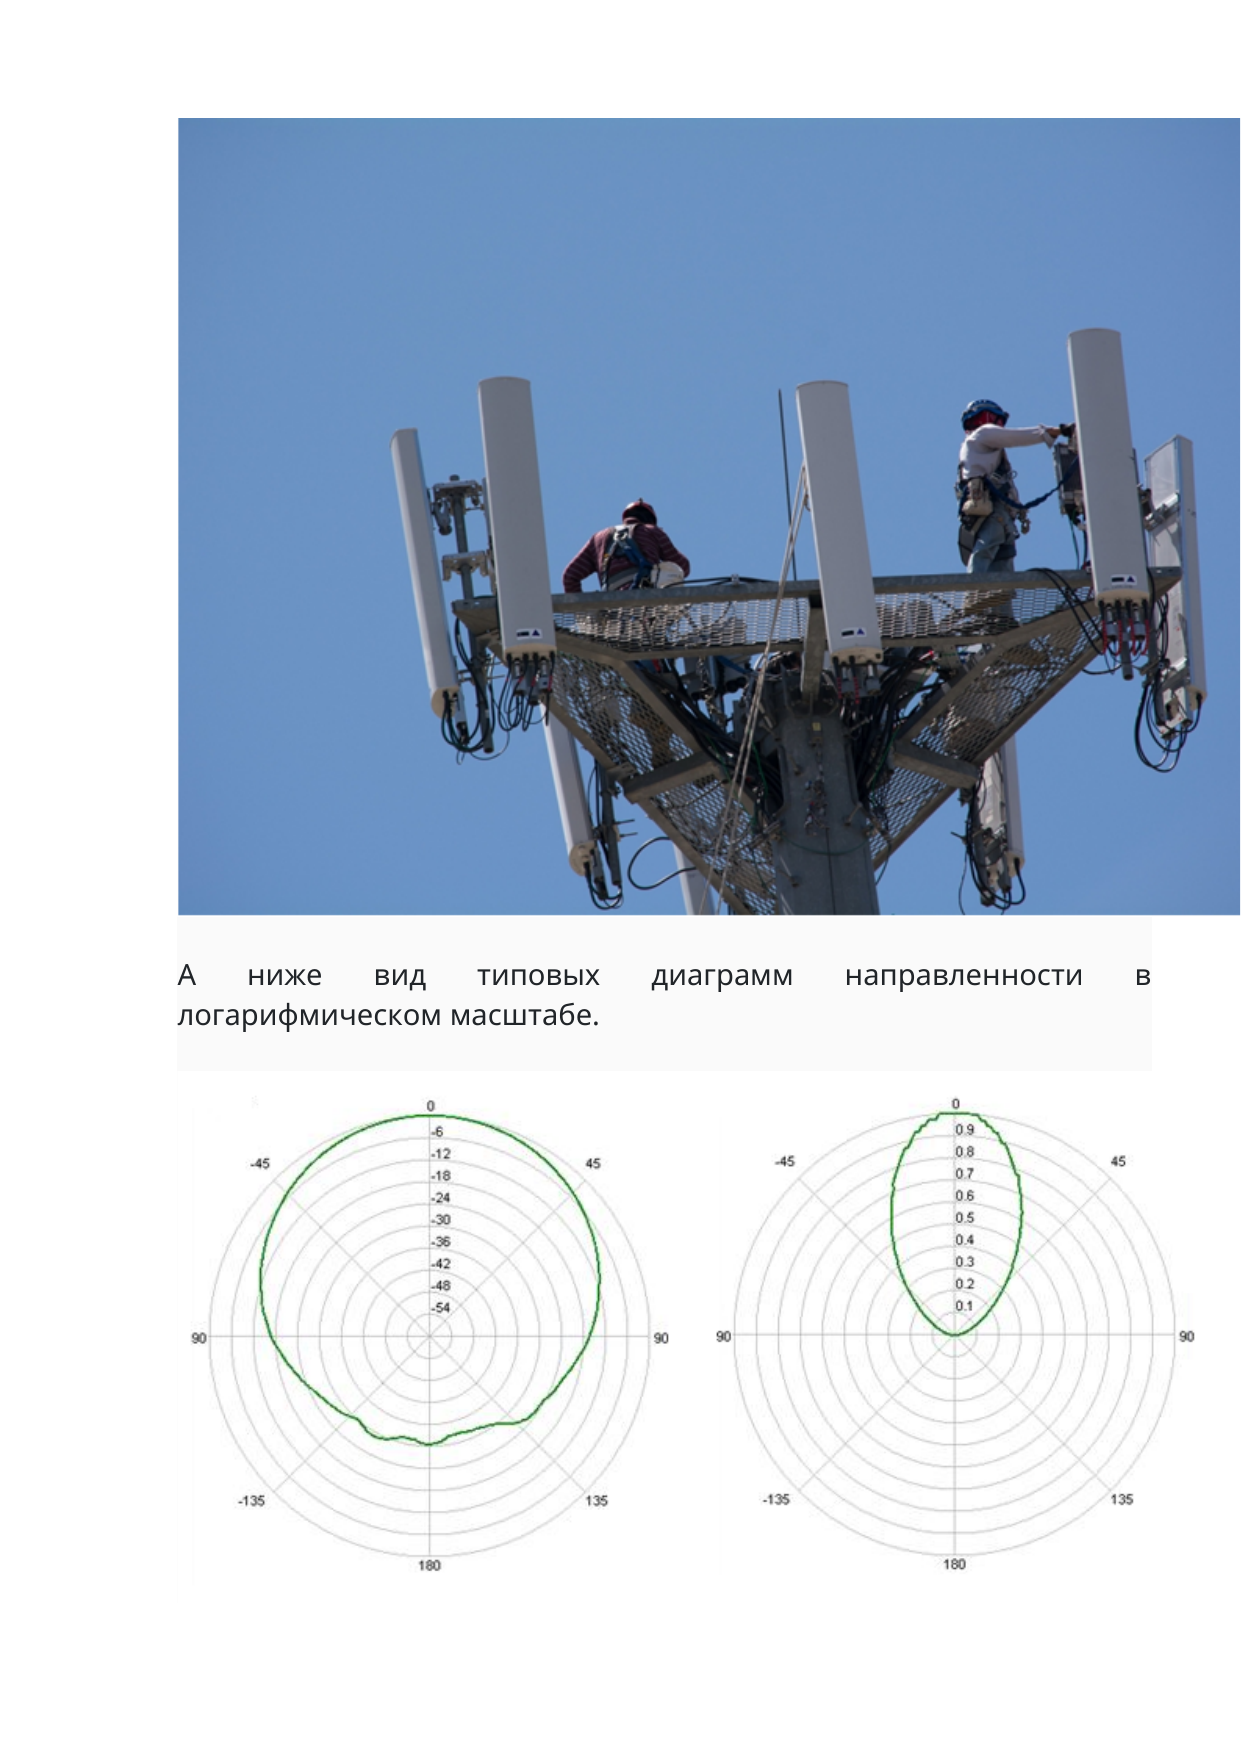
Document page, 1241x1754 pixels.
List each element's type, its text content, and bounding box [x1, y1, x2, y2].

text А ниже вид типовых диаграмм направленности в логарифмическом масштабе. [177, 954, 1152, 1034]
picture [177, 118, 1241, 917]
picture [177, 1071, 1221, 1604]
